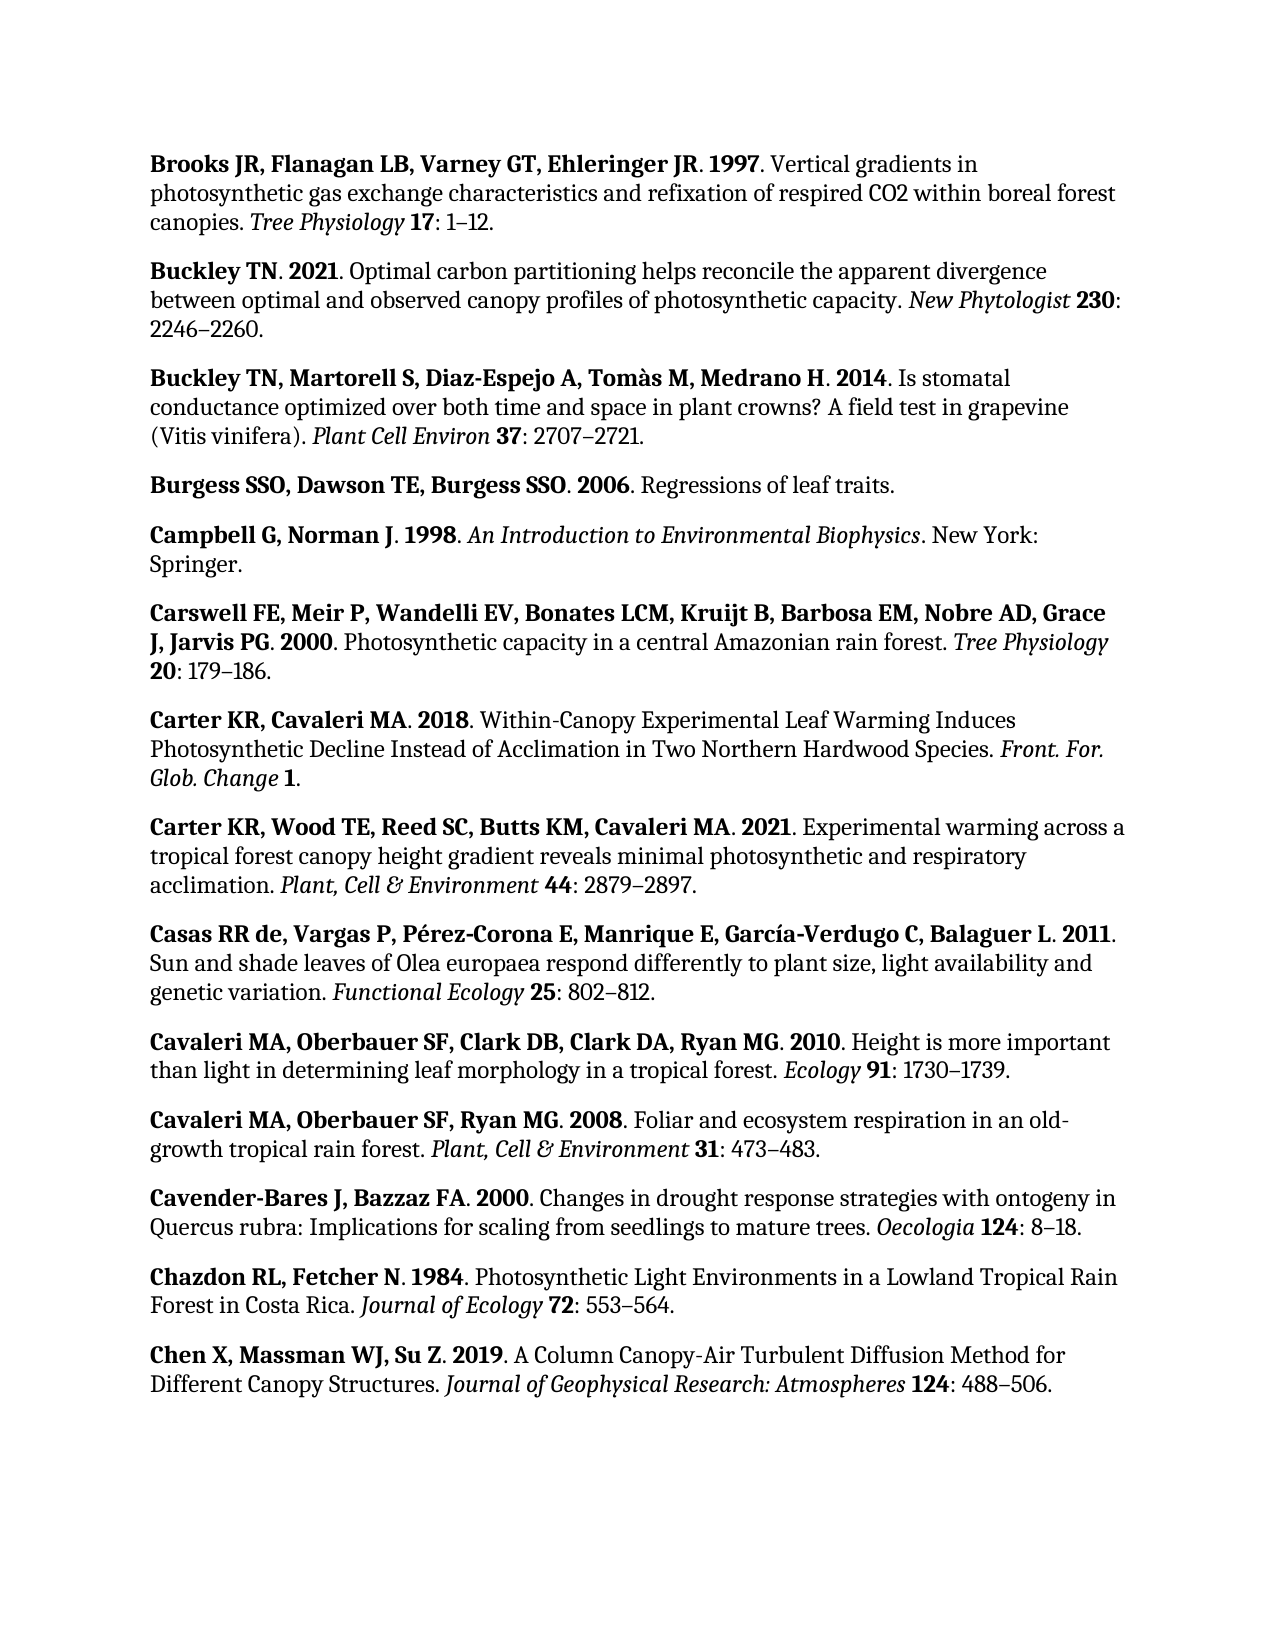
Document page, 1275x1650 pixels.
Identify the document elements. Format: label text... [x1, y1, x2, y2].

text Buckley TN. 2021. Optimal carbon partitioning helps reconcile the apparent divergence between optimal and observed canopy profiles of photosynthetic capacity. New Phytologist 230: 2246–2260. [150, 257, 1125, 343]
text Brooks JR, Flanagan LB, Varney GT, Ehleringer JR. 1997. Vertical gradients in photosynthetic gas exchange characteristics and refixation of respired CO2 within boreal forest canopies. Tree Physiology 17: 1–12. [150, 150, 1125, 236]
text Cavaleri MA, Oberbauer SF, Ryan MG. 2008. Foliar and ecosystem respiration in an old-growth tropical rain forest. Plant, Cell & Environment 31: 473–483. [150, 1106, 1125, 1163]
text Carter KR, Cavaleri MA. 2018. Within-Canopy Experimental Leaf Warming Induces Photosynthetic Decline Instead of Acclimation in Two Northern Hardwood Species. Front. For. Glob. Change 1. [150, 706, 1125, 792]
text Carter KR, Wood TE, Reed SC, Butts KM, Cavaleri MA. 2021. Experimental warming across a tropical forest canopy height gradient reveals minimal photosynthetic and respiratory acclimation. Plant, Cell & Environment 44: 2879–2897. [150, 813, 1125, 899]
text Cavaleri MA, Oberbauer SF, Clark DB, Clark DA, Ryan MG. 2010. Height is more important than light in determining leaf morphology in a tropical forest. Ecology 91: 1730–1739. [150, 1027, 1125, 1085]
text Burgess SSO, Dawson TE, Burgess SSO. 2006. Regressions of leaf traits. [150, 471, 1125, 500]
text Cavender-Bares J, Bazzaz FA. 2000. Changes in drought response strategies with ontogeny in Quercus rubra: Implications for scaling from seedlings to mature trees. Oecologia 124: 8–18. [150, 1184, 1125, 1242]
text Buckley TN, Martorell S, Diaz-Espejo A, Tomàs M, Medrano H. 2014. Is stomatal conductance optimized over both time and space in plant crowns? A field test in grapevine (Vitis vinifera). Plant Cell Environ 37: 2707–2721. [150, 364, 1125, 450]
text Campbell G, Norman J. 1998. An Introduction to Environmental Biophysics. New York: Springer. [150, 521, 1125, 578]
text Chazdon RL, Fetcher N. 1984. Photosynthetic Light Environments in a Lowland Tropical Rain Forest in Costa Rica. Journal of Ecology 72: 553–564. [150, 1262, 1125, 1320]
text Chen X, Massman WJ, Su Z. 2019. A Column Canopy-Air Turbulent Diffusion Method for Different Canopy Structures. Journal of Geophysical Research: Atmospheres 124: 488–506. [150, 1341, 1125, 1398]
text Carswell FE, Meir P, Wandelli EV, Bonates LCM, Kruijt B, Barbosa EM, Nobre AD, Grace J, Jarvis PG. 2000. Photosynthetic capacity in a central Amazonian rain forest. Tree Physiology 20: 179–186. [150, 599, 1125, 685]
text Casas RR de, Vargas P, Pérez‐Corona E, Manrique E, García‐Verdugo C, Balaguer L. 2011. Sun and shade leaves of Olea europaea respond differently to plant size, light availability and genetic variation. Functional Ecology 25: 802–812. [150, 920, 1125, 1007]
